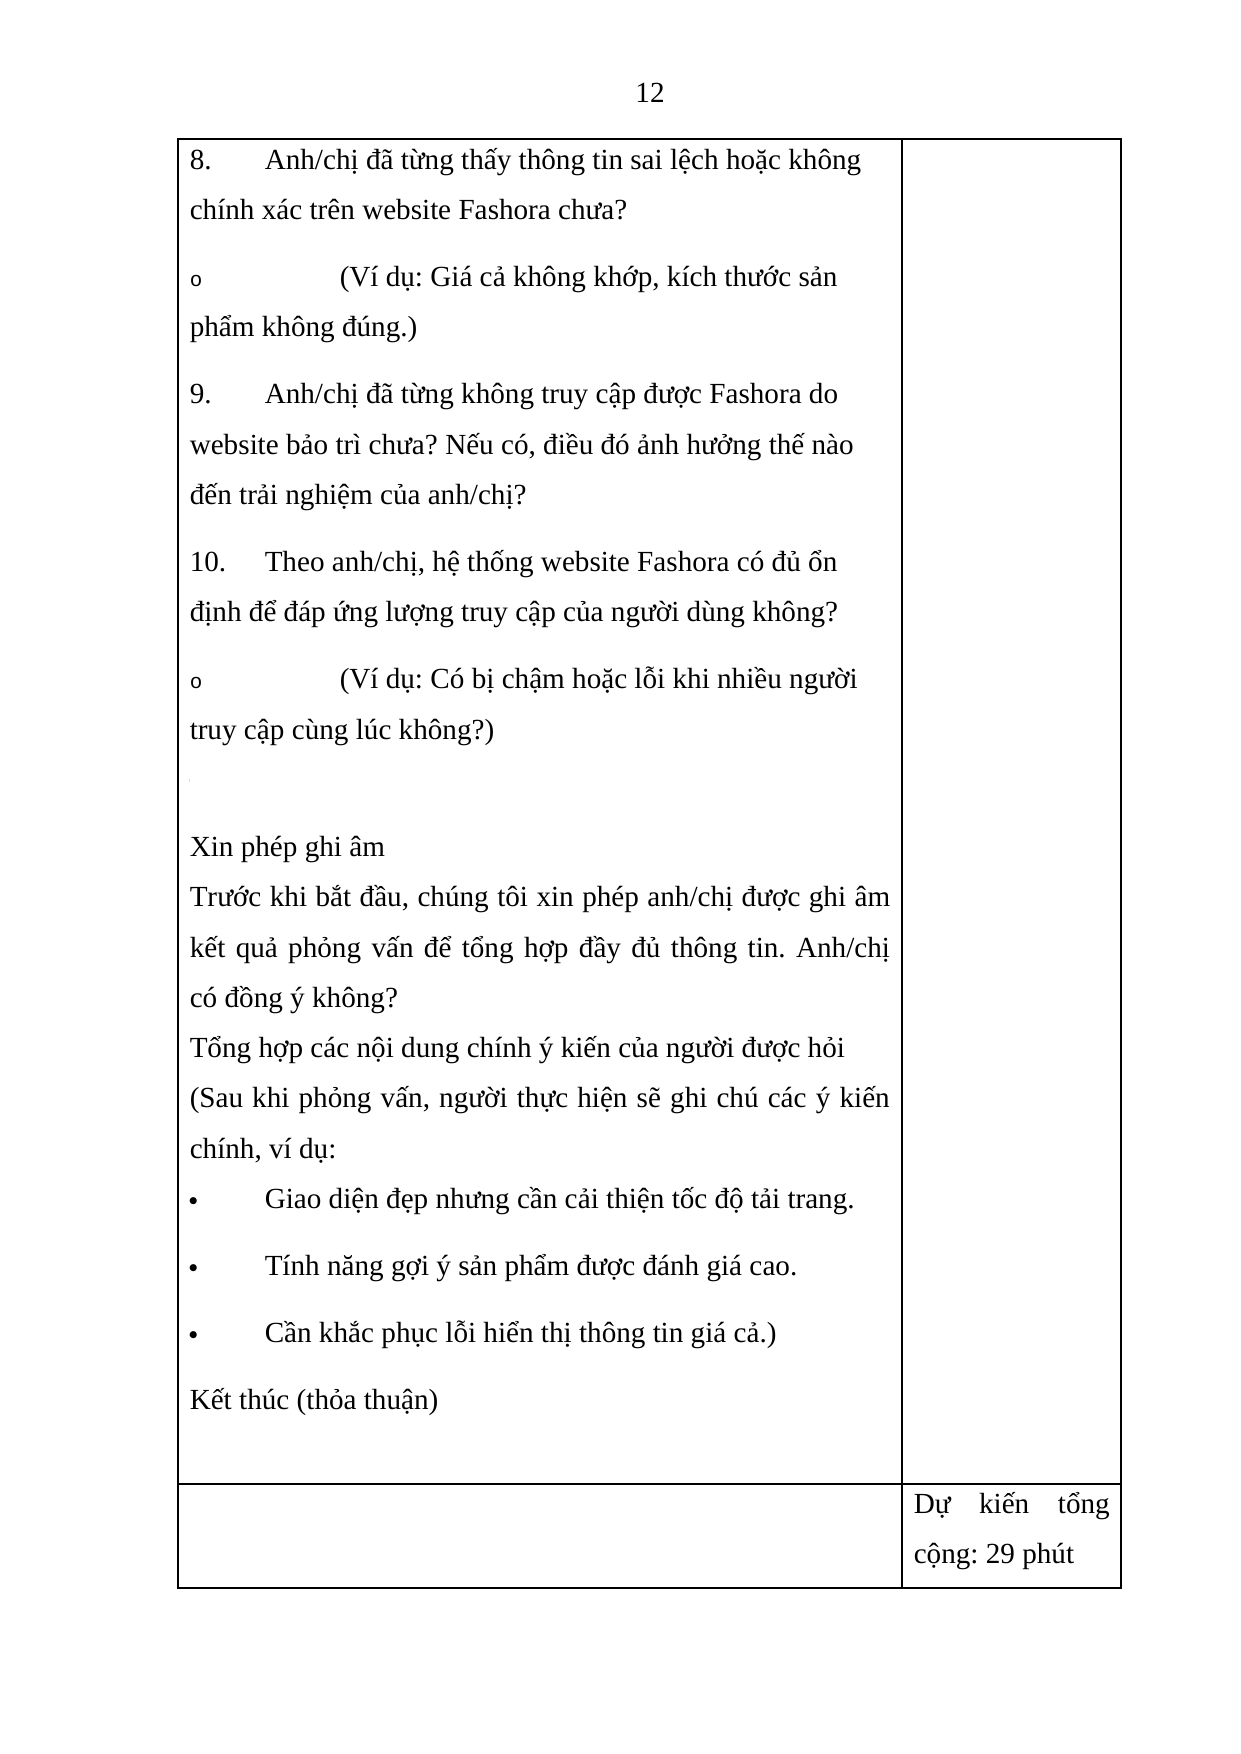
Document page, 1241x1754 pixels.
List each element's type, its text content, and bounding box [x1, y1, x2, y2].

table_cell [179, 1485, 901, 1587]
table_cell Dự kiến tổng cộng: 29 phút [903, 1485, 1120, 1587]
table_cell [903, 140, 1120, 1483]
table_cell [179, 140, 901, 1483]
